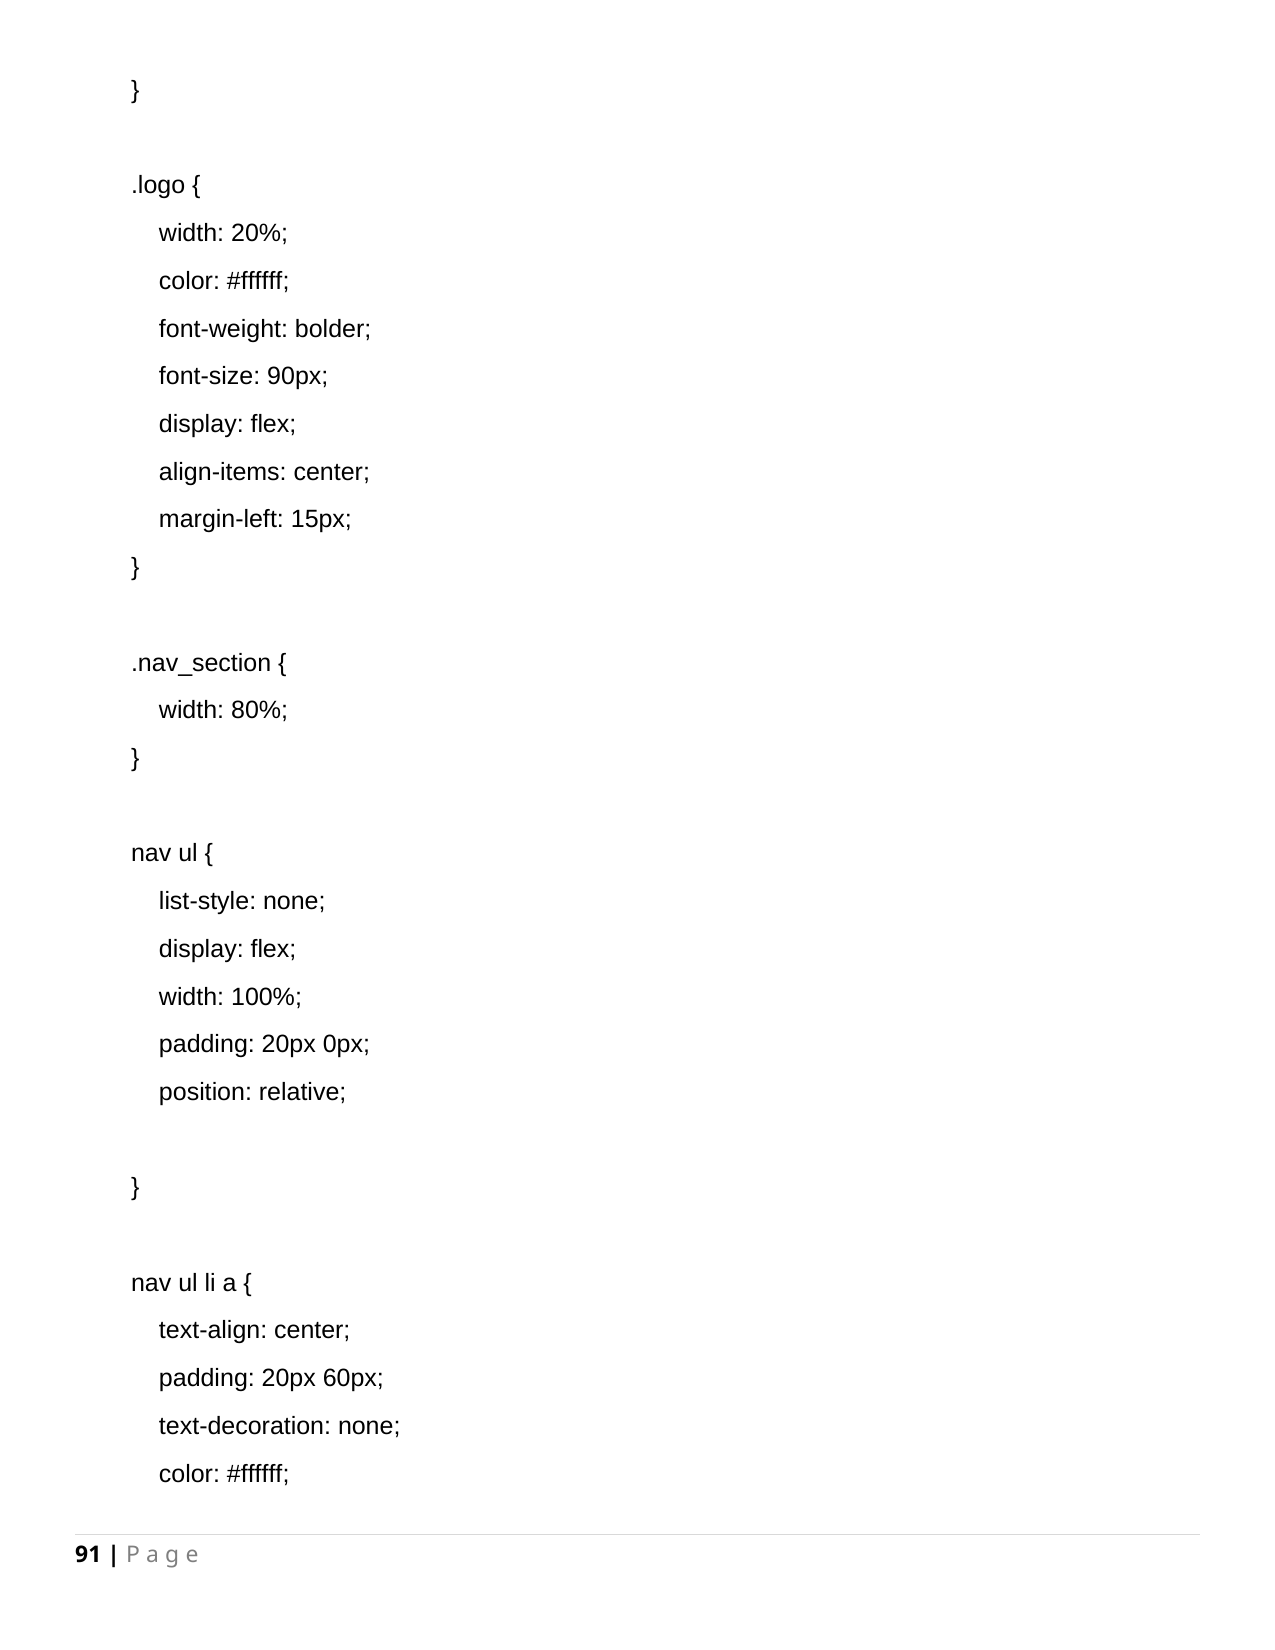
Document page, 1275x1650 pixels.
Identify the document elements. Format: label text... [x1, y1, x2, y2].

text padding: 20px 0px; [75, 1029, 1200, 1058]
text display: flex; [75, 409, 1200, 438]
text display: flex; [75, 934, 1200, 962]
text color: #ffffff; [75, 1458, 1200, 1487]
text width: 80%; [75, 695, 1200, 724]
text font-weight: bolder; [75, 313, 1200, 342]
text list-style: none; [75, 886, 1200, 915]
text position: relative; [75, 1077, 1200, 1106]
text } [75, 75, 1200, 104]
text } [75, 743, 1200, 772]
text text-align: center; [75, 1315, 1200, 1344]
text font-size: 90px; [75, 361, 1200, 390]
text margin-left: 15px; [75, 504, 1200, 533]
text } [75, 552, 1200, 581]
text color: #ffffff; [75, 266, 1200, 294]
text .logo { [75, 170, 1200, 199]
text nav ul li a { [75, 1268, 1200, 1296]
text nav ul { [75, 838, 1200, 867]
text padding: 20px 60px; [75, 1363, 1200, 1392]
text text-decoration: none; [75, 1411, 1200, 1439]
text } [75, 1172, 1200, 1201]
text .nav_section { [75, 647, 1200, 676]
text width: 100%; [75, 981, 1200, 1010]
text align-items: center; [75, 457, 1200, 485]
text width: 20%; [75, 218, 1200, 247]
